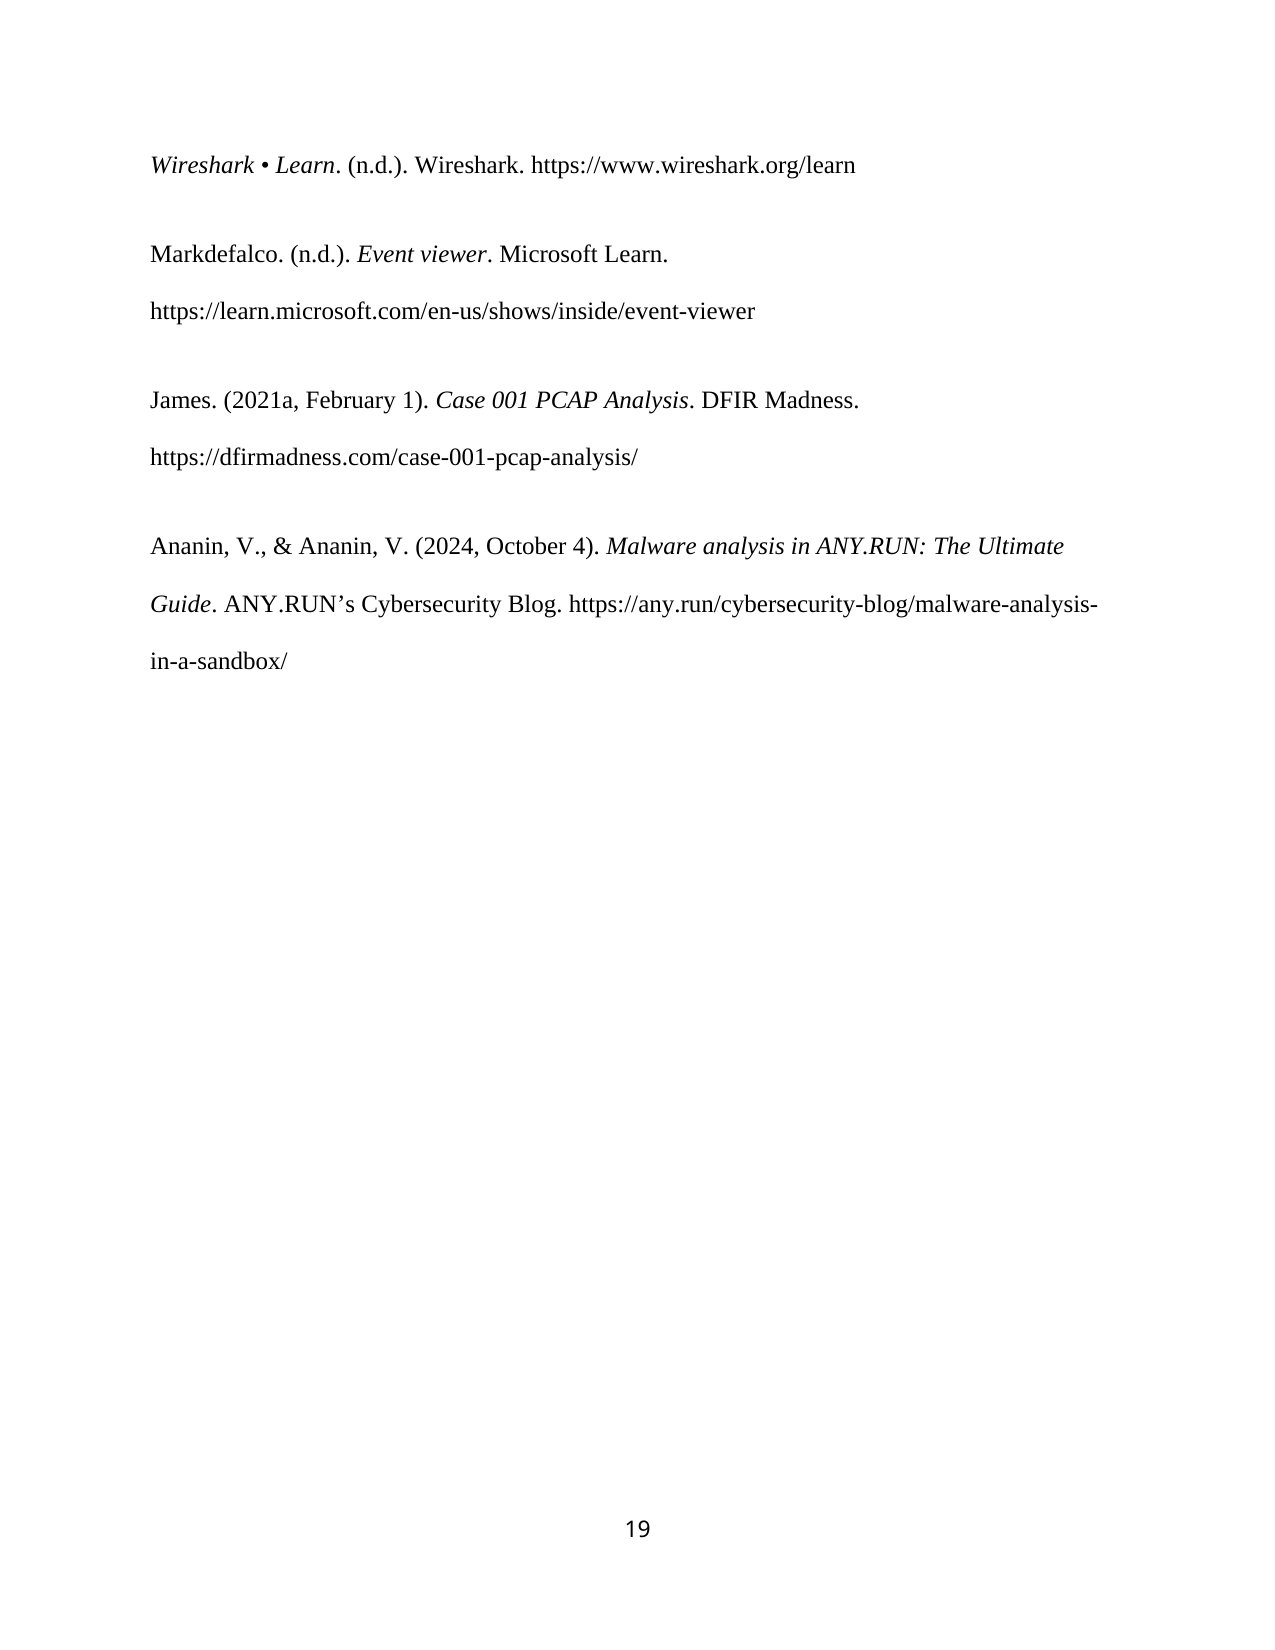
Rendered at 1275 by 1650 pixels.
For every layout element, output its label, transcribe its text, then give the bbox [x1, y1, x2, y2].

text James. (2021a, February 1). Case 001 PCAP Analysis. DFIR Madness. https://dfirmadness.com/case-001-pcap-analysis/ [150, 385, 1125, 471]
text Ananin, V., & Ananin, V. (2024, October 4). Malware analysis in ANY.RUN: The Ultimate Guide. ANY.RUN’s Cybersecurity Blog. https://any.run/cybersecurity-blog/malware-analysis-in-a-sandbox/ [150, 531, 1125, 675]
text Wireshark • Learn. (n.d.). Wireshark. https://www.wireshark.org/learn [150, 150, 1125, 179]
text Markdefalco. (n.d.). Event viewer. Microsoft Learn. https://learn.microsoft.com/en-us/shows/inside/event-viewer [150, 239, 1125, 325]
